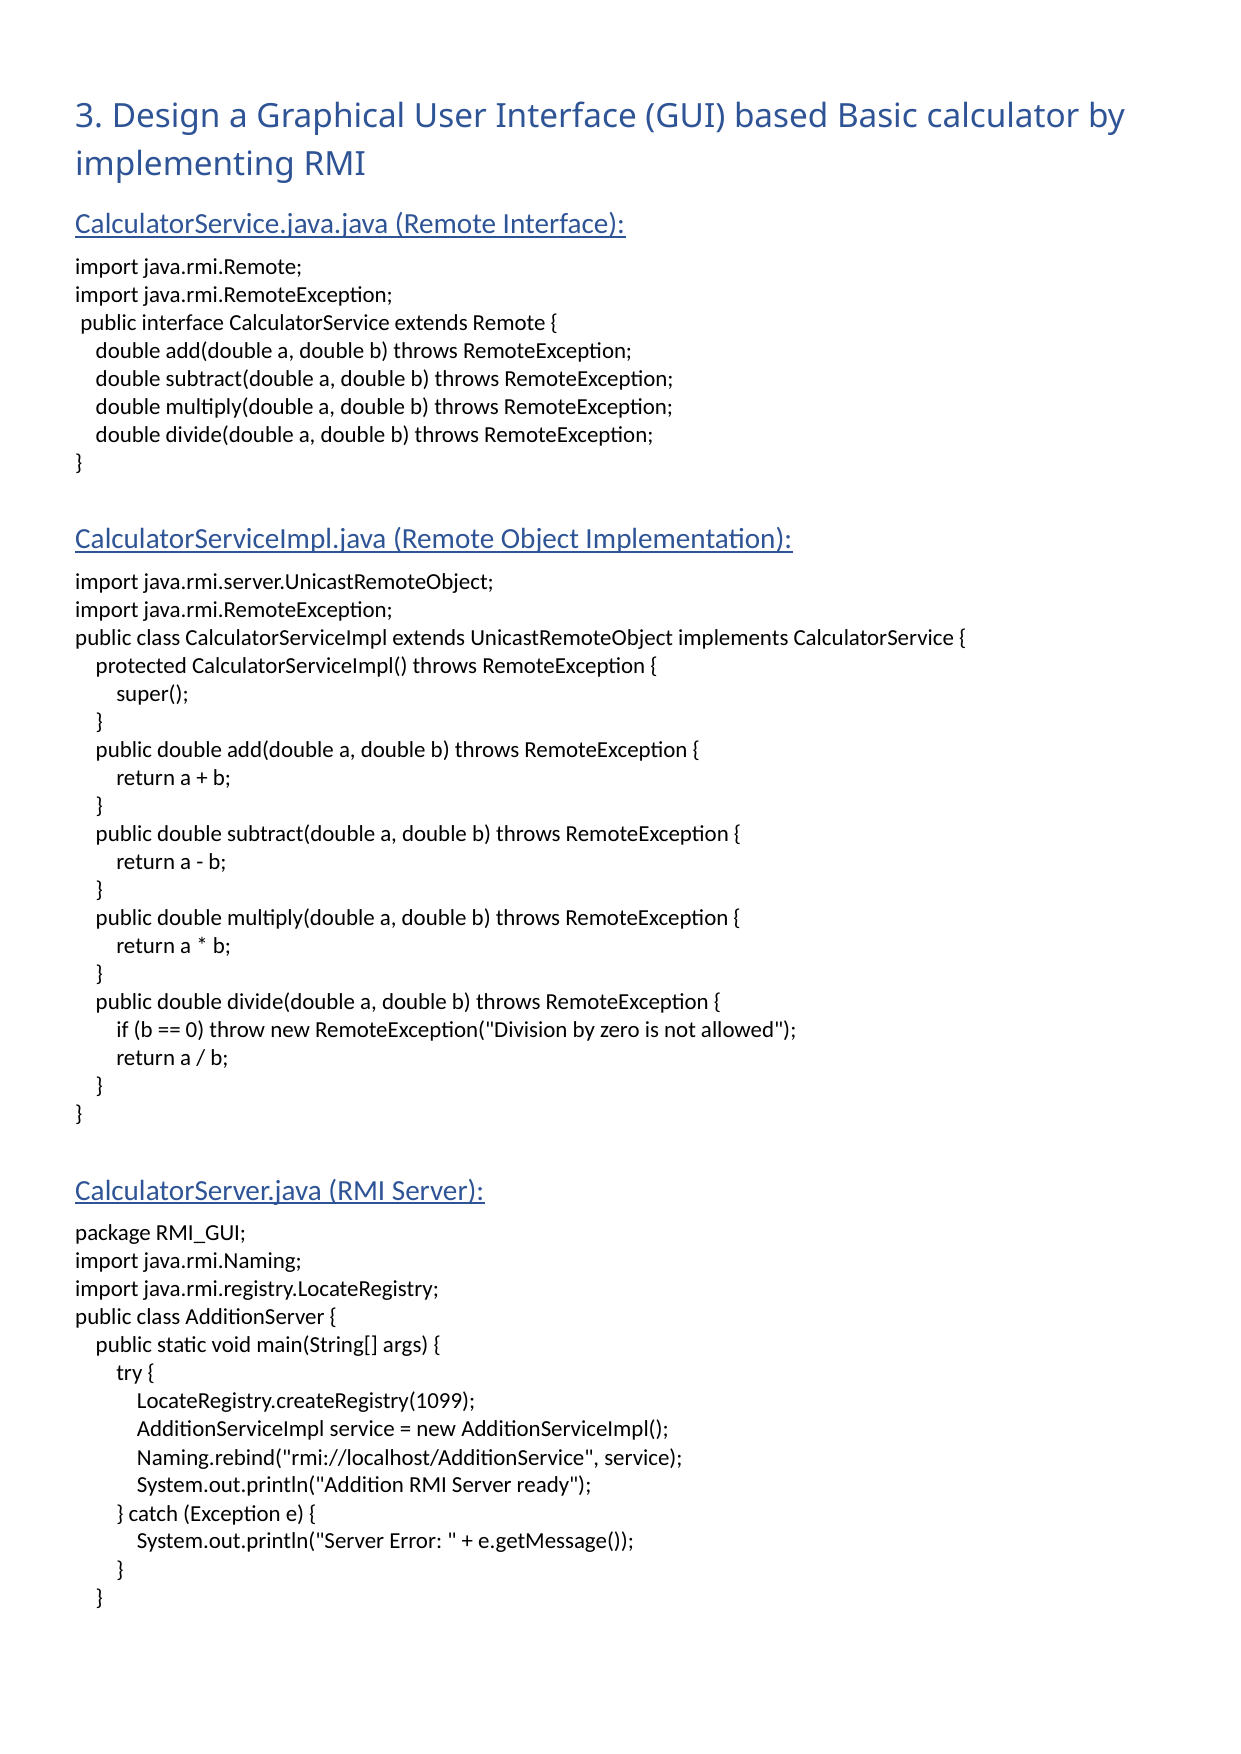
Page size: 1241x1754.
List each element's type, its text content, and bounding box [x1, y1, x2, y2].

text public double divide(double a, double b) throws RemoteException { [75, 987, 1165, 1015]
subtitle CalculatorServer.java (RMI Server): [75, 1172, 1165, 1208]
subtitle CalculatorServiceImpl.java (Remote Object Implementation): [75, 521, 1165, 556]
text } catch (Exception e) { [75, 1499, 1165, 1527]
text } [75, 1583, 1165, 1611]
text double add(double a, double b) throws RemoteException; [75, 336, 1165, 364]
text import java.rmi.registry.LocateRegistry; [75, 1274, 1165, 1302]
text } [75, 448, 1165, 476]
text public class CalculatorServiceImpl extends UnicastRemoteObject implements CalculatorService { [75, 623, 1165, 651]
text } [75, 791, 1165, 819]
text public double add(double a, double b) throws RemoteException { [75, 735, 1165, 763]
text try { [75, 1358, 1165, 1387]
text protected CalculatorServiceImpl() throws RemoteException { [75, 651, 1165, 679]
text public interface CalculatorService extends Remote { [75, 308, 1165, 336]
text public double subtract(double a, double b) throws RemoteException { [75, 819, 1165, 847]
text import java.rmi.RemoteException; [75, 280, 1165, 308]
text return a * b; [75, 931, 1165, 959]
text import java.rmi.Naming; [75, 1246, 1165, 1274]
text } [75, 959, 1165, 987]
text double multiply(double a, double b) throws RemoteException; [75, 392, 1165, 420]
text } [75, 875, 1165, 903]
text public double multiply(double a, double b) throws RemoteException { [75, 903, 1165, 931]
text } [75, 707, 1165, 735]
text return a + b; [75, 763, 1165, 791]
text LocateRegistry.createRegistry(1099); [75, 1387, 1165, 1414]
text public static void main(String[] args) { [75, 1331, 1165, 1358]
text } [75, 1071, 1165, 1099]
text Naming.rebind("rmi://localhost/AdditionService", service); [75, 1443, 1165, 1471]
text AdditionServiceImpl service = new AdditionServiceImpl(); [75, 1414, 1165, 1443]
text } [75, 1099, 1165, 1127]
text return a / b; [75, 1043, 1165, 1071]
text import java.rmi.server.UnicastRemoteObject; [75, 567, 1165, 595]
text System.out.println("Addition RMI Server ready"); [75, 1471, 1165, 1499]
text } [75, 1555, 1165, 1583]
text package RMI_GUI; [75, 1218, 1165, 1246]
subtitle CalculatorService.java.java (Remote Interface): [75, 205, 1165, 241]
text System.out.println("Server Error: " + e.getMessage()); [75, 1527, 1165, 1555]
text import java.rmi.Remote; [75, 252, 1165, 280]
text if (b == 0) throw new RemoteException("Division by zero is not allowed"); [75, 1015, 1165, 1043]
subtitle 3. Design a Graphical User Interface (GUI) based Basic calculator by implementing RMI [75, 92, 1165, 186]
text public class AdditionServer { [75, 1302, 1165, 1331]
text super(); [75, 679, 1165, 707]
text return a - b; [75, 847, 1165, 875]
text double divide(double a, double b) throws RemoteException; [75, 420, 1165, 448]
text double subtract(double a, double b) throws RemoteException; [75, 364, 1165, 392]
text import java.rmi.RemoteException; [75, 595, 1165, 623]
